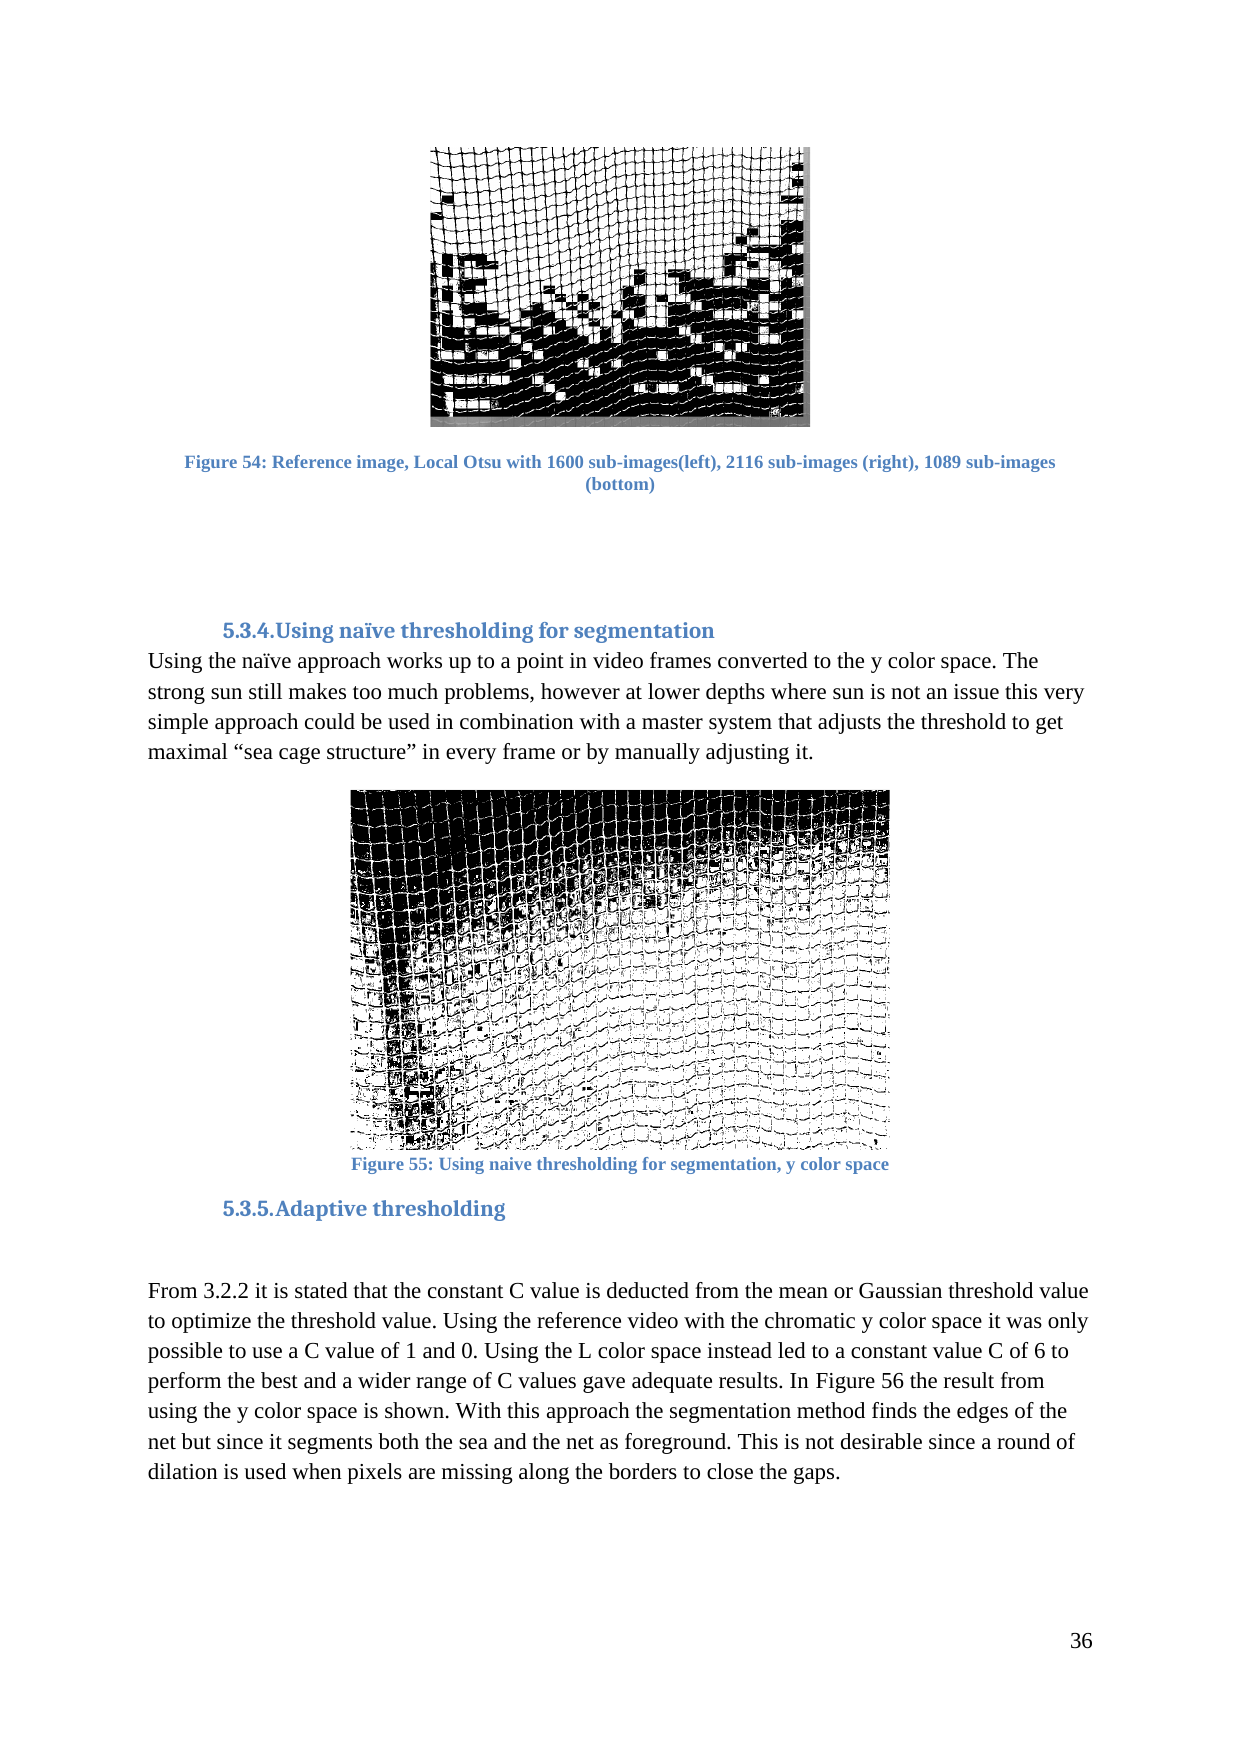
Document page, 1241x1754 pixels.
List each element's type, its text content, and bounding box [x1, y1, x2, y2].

picture [350, 789, 890, 1150]
text From 3.2.2 it is stated that the constant C value is deducted from the mean or Gaussian threshold value to optimize the threshold value. Using the reference video with the chromatic y color space it was only possible to use a C value of 1 and 0. Using the L color space instead led to a constant value C of 6 to perform the best and a wider range of C values gave adequate results. In Figure 55 the result from using the y color space is shown. With this approach the segmentation method finds the edges of the net but since it segments both the sea and the net as foreground. This is not desirable since a round of dilation is used when pixels are missing along the borders to close the gaps. [148, 1277, 1093, 1484]
text Using the naïve approach works up to a point in video frames converted to the y color space. The strong sun still makes too much problems, however at lower depths where sun is not an issue this very simple approach could be used in combination with a master system that adjusts the threshold to get maximal “sea cage structure” in every frame or by manually adjusting it. [148, 648, 1093, 764]
text Figure 54: Reference image, Local Otsu with 1600 sub-images(left), 2116 sub-images (right), 1089 sub-images (bottom) [148, 451, 1093, 494]
subtitle Adaptive thresholding [223, 1195, 1093, 1222]
picture [430, 147, 811, 427]
text Figure 55: Using naive thresholding for segmentation, y color space [148, 1153, 1093, 1174]
subtitle Using naïve thresholding for segmentation [223, 617, 1093, 644]
